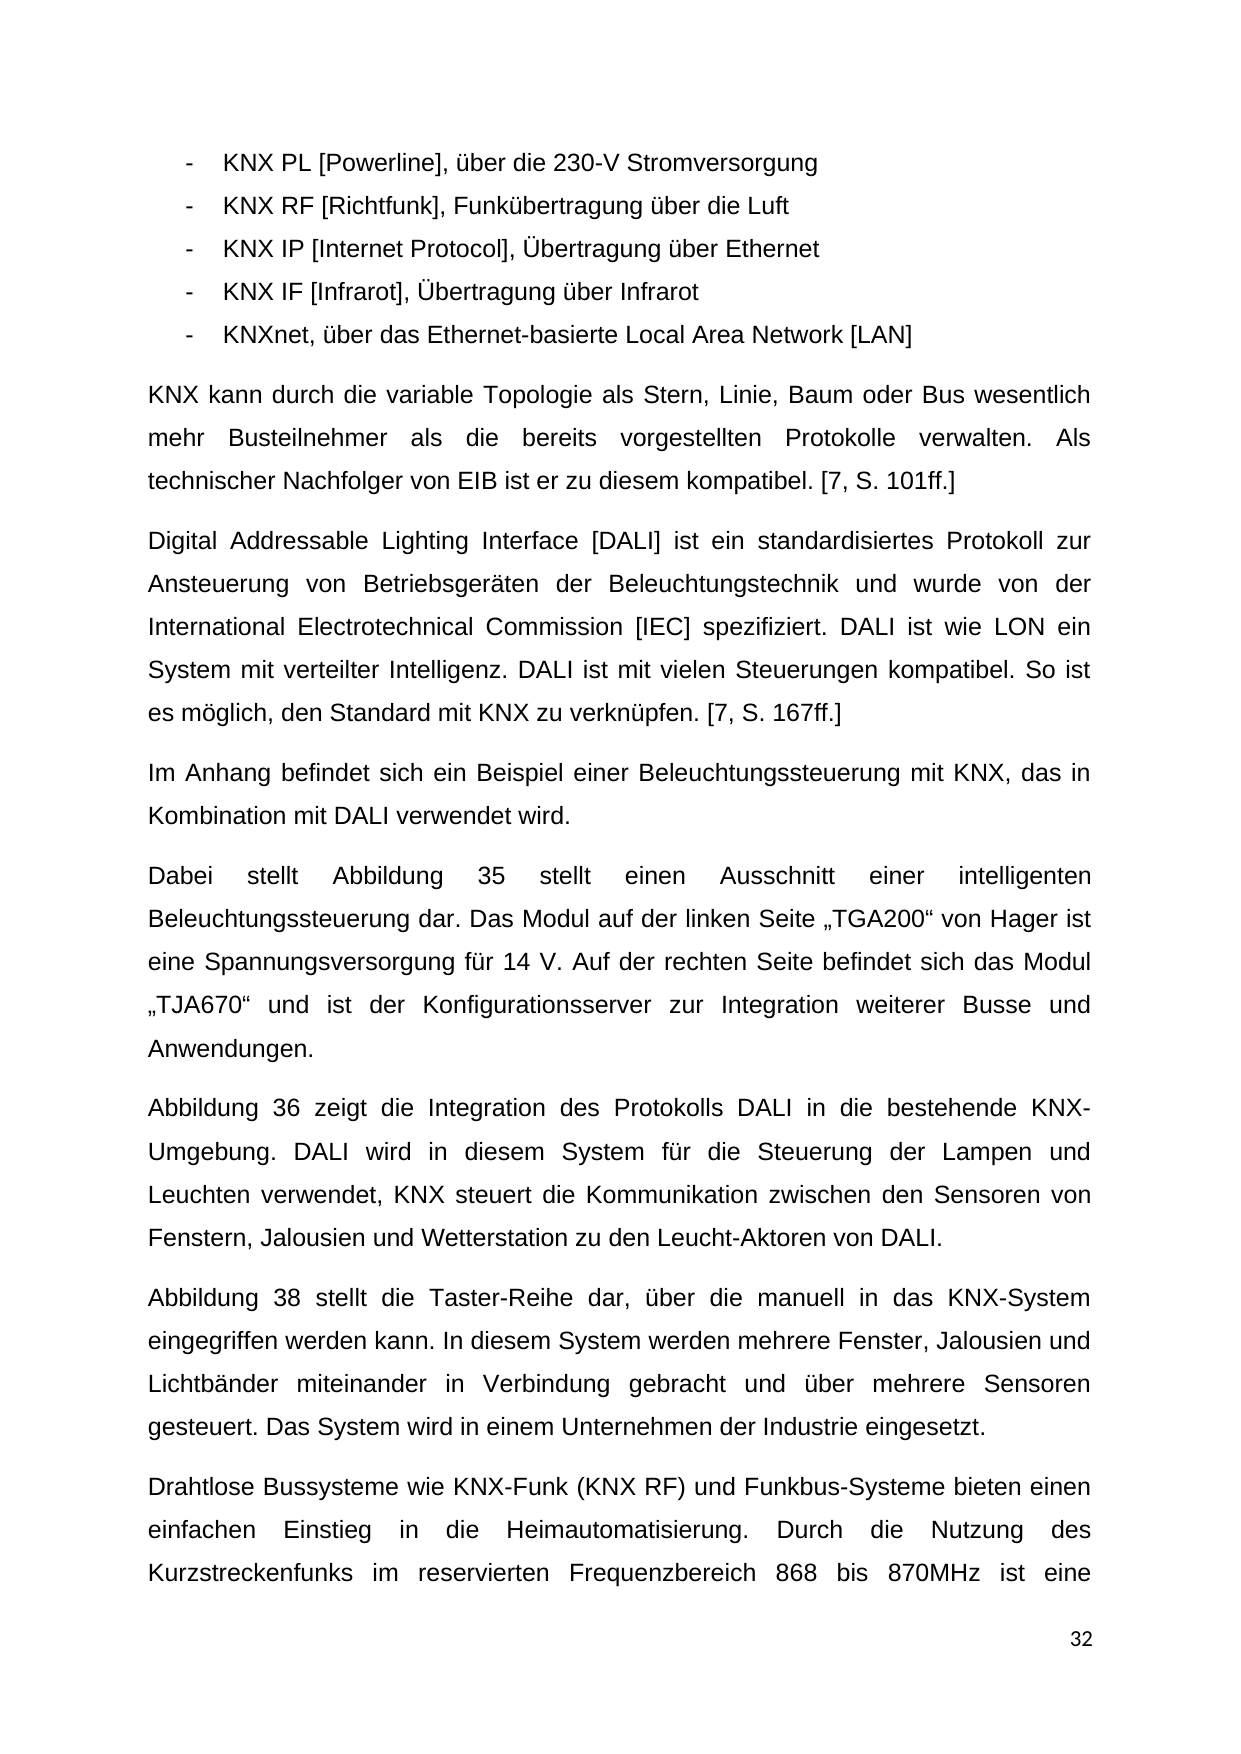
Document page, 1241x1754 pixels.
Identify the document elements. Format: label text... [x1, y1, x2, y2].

text Im Anhang befindet sich ein Beispiel einer Beleuchtungssteuerung mit KNX, das in Kombination mit DALI verwendet wird. [148, 758, 1093, 830]
text KNX kann durch die variable Topologie als Stern, Linie, Baum oder Bus wesentlich mehr Busteilnehmer als die bereits vorgestellten Protokolle verwalten. Als technischer Nachfolger von EIB ist er zu diesem kompatibel. [7, S. 101ff.] [148, 380, 1093, 495]
text Abbildung 38 stellt die Taster-Reihe dar, über die manuell in das KNX-System eingegriffen werden kann. In diesem System werden mehrere Fenster, Jalousien und Lichtbänder miteinander in Verbindung gebracht und über mehrere Sensoren gesteuert. Das System wird in einem Unternehmen der Industrie eingesetzt. [148, 1283, 1093, 1441]
list KNXnet, über das Ethernet-basierte Local Area Network [LAN] [185, 320, 1093, 349]
list KNX PL [Powerline], über die 230-V Stromversorgung [185, 148, 1093, 176]
list KNX IP [Internet Protocol], Übertragung über Ethernet [185, 234, 1093, 263]
text Dabei stellt Abbildung 35 stellt einen Ausschnitt einer intelligenten Beleuchtungssteuerung dar. Das Modul auf der linken Seite „TGA200“ von Hager ist eine Spannungsversorgung für 14 V. Auf der rechten Seite befindet sich das Modul „TJA670“ und ist der Konfigurationsserver zur Integration weiterer Busse und Anwendungen. [148, 861, 1093, 1062]
text Digital Addressable Lighting Interface [DALI] ist ein standardisiertes Protokoll zur Ansteuerung von Betriebsgeräten der Beleuchtungstechnik und wurde von der International Electrotechnical Commission [IEC] spezifiziert. DALI ist wie LON ein System mit verteilter Intelligenz. DALI ist mit vielen Steuerungen kompatibel. So ist es möglich, den Standard mit KNX zu verknüpfen. [7, S. 167ff.] [148, 526, 1093, 727]
list KNX RF [Richtfunk], Funkübertragung über die Luft [185, 191, 1093, 219]
text Abbildung 36 zeigt die Integration des Protokolls DALI in die bestehende KNX-Umgebung. DALI wird in diesem System für die Steuerung der Lampen und Leuchten verwendet, KNX steuert die Kommunikation zwischen den Sensoren von Fenstern, Jalousien und Wetterstation zu den Leucht-Aktoren von DALI. [148, 1093, 1093, 1252]
list KNX IF [Infrarot], Übertragung über Infrarot [185, 277, 1093, 306]
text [148, 1472, 1093, 1587]
